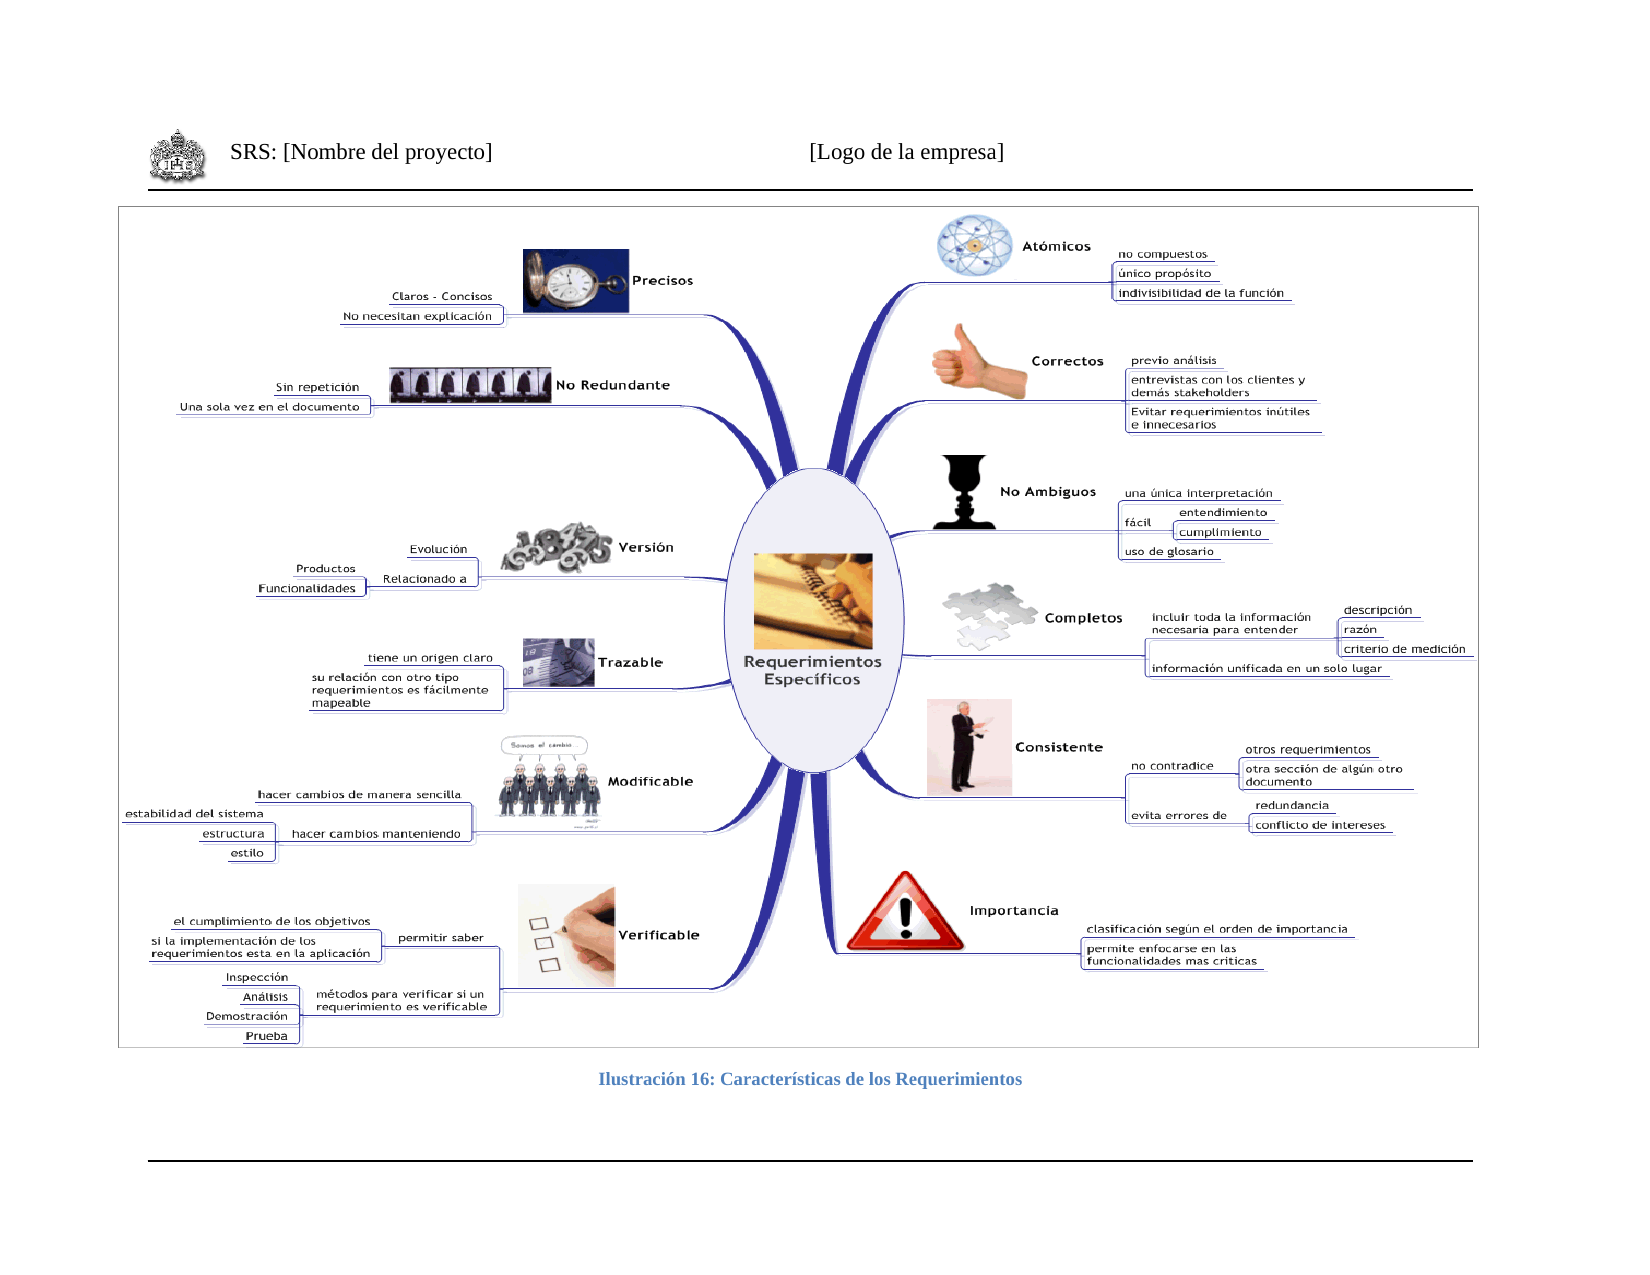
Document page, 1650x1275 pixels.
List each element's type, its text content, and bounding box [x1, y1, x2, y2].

picture [118, 206, 1479, 1048]
picture [147, 127, 209, 187]
